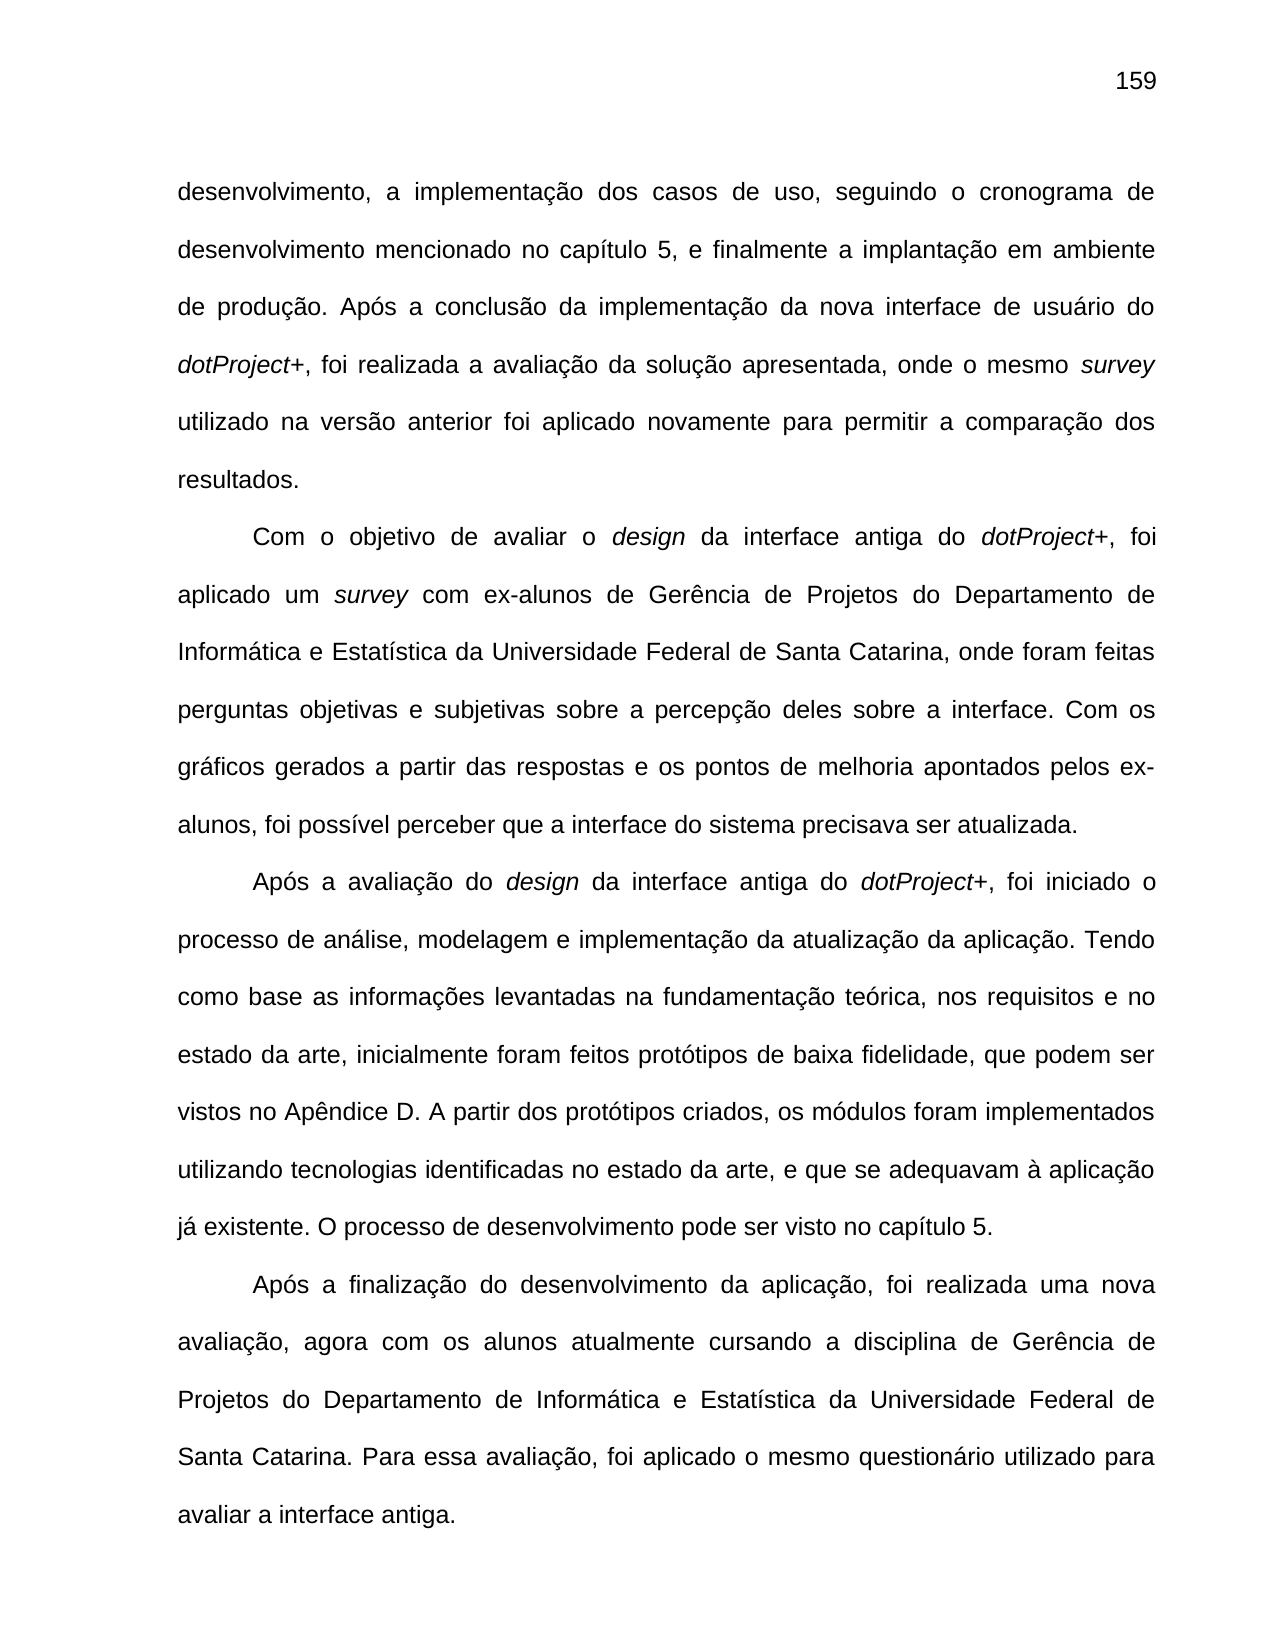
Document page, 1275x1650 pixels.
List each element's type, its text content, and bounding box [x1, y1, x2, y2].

text Após a avaliação do design da interface antiga do dotProject+, foi iniciado o processo de análise, modelagem e implementação da atualização da aplicação. Tendo como base as informações levantadas na fundamentação teórica, nos requisitos e no estado da arte, inicialmente foram feitos protótipos de baixa fidelidade, que podem ser vistos no Apêndice D. A partir dos protótipos criados, os módulos foram implementados utilizando tecnologias identificadas no estado da arte, e que se adequavam à aplicação já existente. O processo de desenvolvimento pode ser visto no capítulo 5. [177, 867, 1157, 1241]
text Após a finalização do desenvolvimento da aplicação, foi realizada uma nova avaliação, agora com os alunos atualmente cursando a disciplina de Gerência de Projetos do Departamento de Informática e Estatística da Universidade Federal de Santa Catarina. Para essa avaliação, foi aplicado o mesmo questionário utilizado para avaliar a interface antiga. [177, 1270, 1157, 1528]
text Com o objetivo de avaliar o design da interface antiga do dotProject+, foi aplicado um survey com ex-alunos de Gerência de Projetos do Departamento de Informática e Estatística da Universidade Federal de Santa Catarina, onde foram feitas perguntas objetivas e subjetivas sobre a percepção deles sobre a interface. Com os gráficos gerados a partir das respostas e os pontos de melhoria apontados pelos ex-alunos, foi possível perceber que a interface do sistema precisava ser atualizada. [177, 522, 1157, 838]
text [177, 177, 1157, 493]
